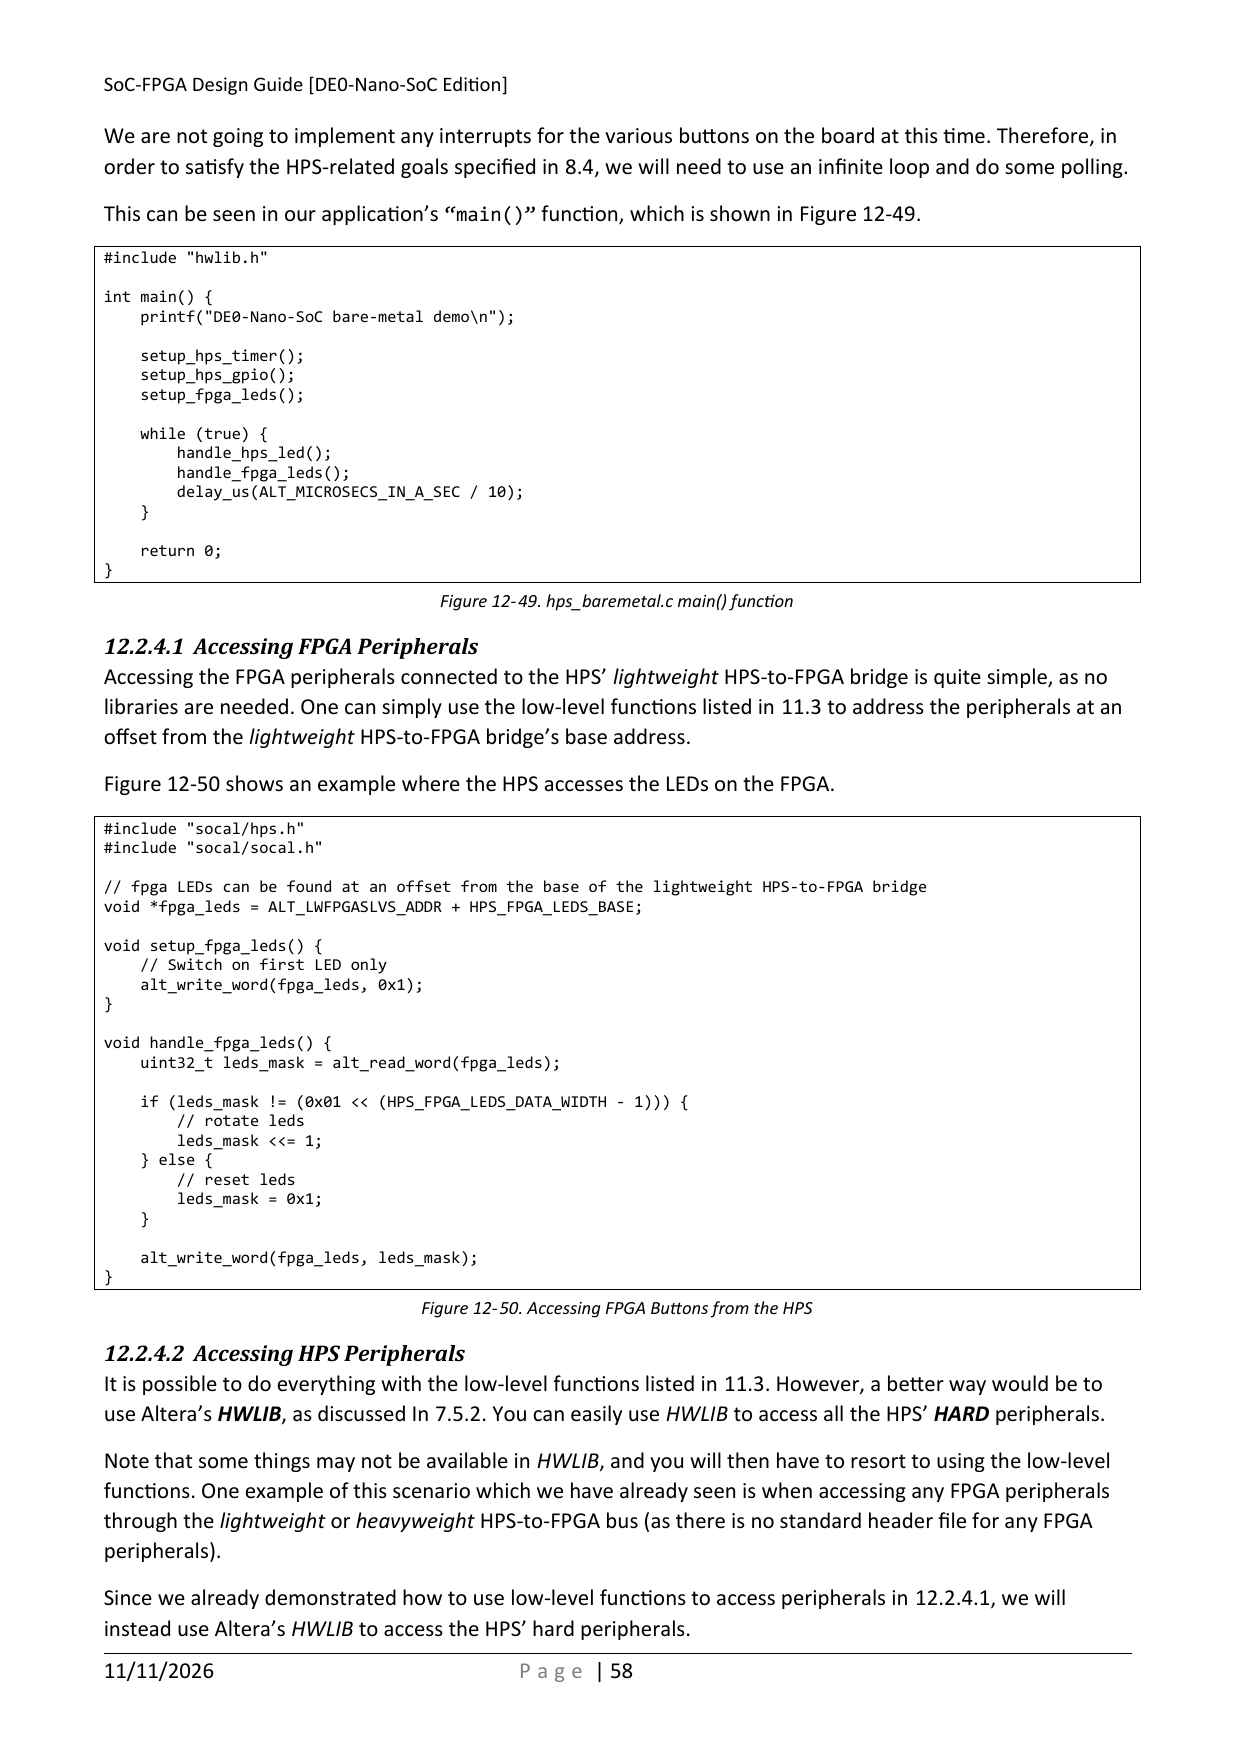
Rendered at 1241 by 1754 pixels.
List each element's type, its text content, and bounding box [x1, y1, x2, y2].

text It is possible to do everything with the low-level functions listed in 11.3. However, a better way would be to use Altera’s HWLIB, as discussed In 7.5.2. You can easily use HWLIB to access all the HPS’ HARD peripherals. [103, 1369, 1132, 1427]
text #include "hwlib.h" [95, 247, 1140, 284]
subtitle Accessing HPS Peripherals [103, 1340, 1132, 1367]
subtitle Accessing FPGA Peripherals [103, 633, 1132, 660]
text int main() { printf("DE0-Nano-SoC bare-metal demo\n"); setup_hps_timer(); setup_hps_gpio(); setup_fpga_leds(); while (true) { handle_hps_led(); handle_fpga_leds(); delay_us(ALT_MICROSECS_IN_A_SEC / 10); } return 0; } [95, 284, 1140, 582]
text if (leds_mask != (0x01 << (HPS_FPGA_LEDS_DATA_WIDTH - 1))) { // rotate leds leds_mask <<= 1; } else { // reset leds leds_mask = 0x1; } alt_write_word(fpga_leds, leds_mask); } [95, 1089, 1140, 1289]
text Since we already demonstrated how to use low-level functions to access peripherals in 12.2.4.1, we will instead use Altera’s HWLIB to access the HPS’ hard peripherals. [103, 1583, 1132, 1642]
text #include "socal/hps.h" #include "socal/socal.h" // fpga LEDs can be found at an offset from the base of the lightweight HPS-to-FPGA bridge void *fpga_leds = ALT_LWFPGASLVS_ADDR + HPS_FPGA_LEDS_BASE; void setup_fpga_leds() { // Switch on first LED only alt_write_word(fpga_leds, 0x1); } void handle_fpga_leds() { uint32_t leds_mask = alt_read_word(fpga_leds); [95, 817, 1140, 1089]
text We are not going to implement any interrupts for the various buttons on the board at this time. Therefore, in order to satisfy the HPS-related goals specified in 8.4, we will need to use an infinite loop and do some polling. [103, 122, 1132, 180]
text Accessing the FPGA peripherals connected to the HPS’ lightweight HPS-to-FPGA bridge is quite simple, as no libraries are needed. One can simply use the low-level functions listed in 11.3 to address the peripherals at an offset from the lightweight HPS-to-FPGA bridge’s base address. [103, 662, 1132, 750]
text Note that some things may not be available in HWLIB, and you will then have to resort to using the low-level functions. One example of this scenario which we have already seen is when accessing any FPGA peripherals through the lightweight or heavyweight HPS-to-FPGA bus (as there is no standard header file for any FPGA peripherals). [103, 1446, 1132, 1564]
